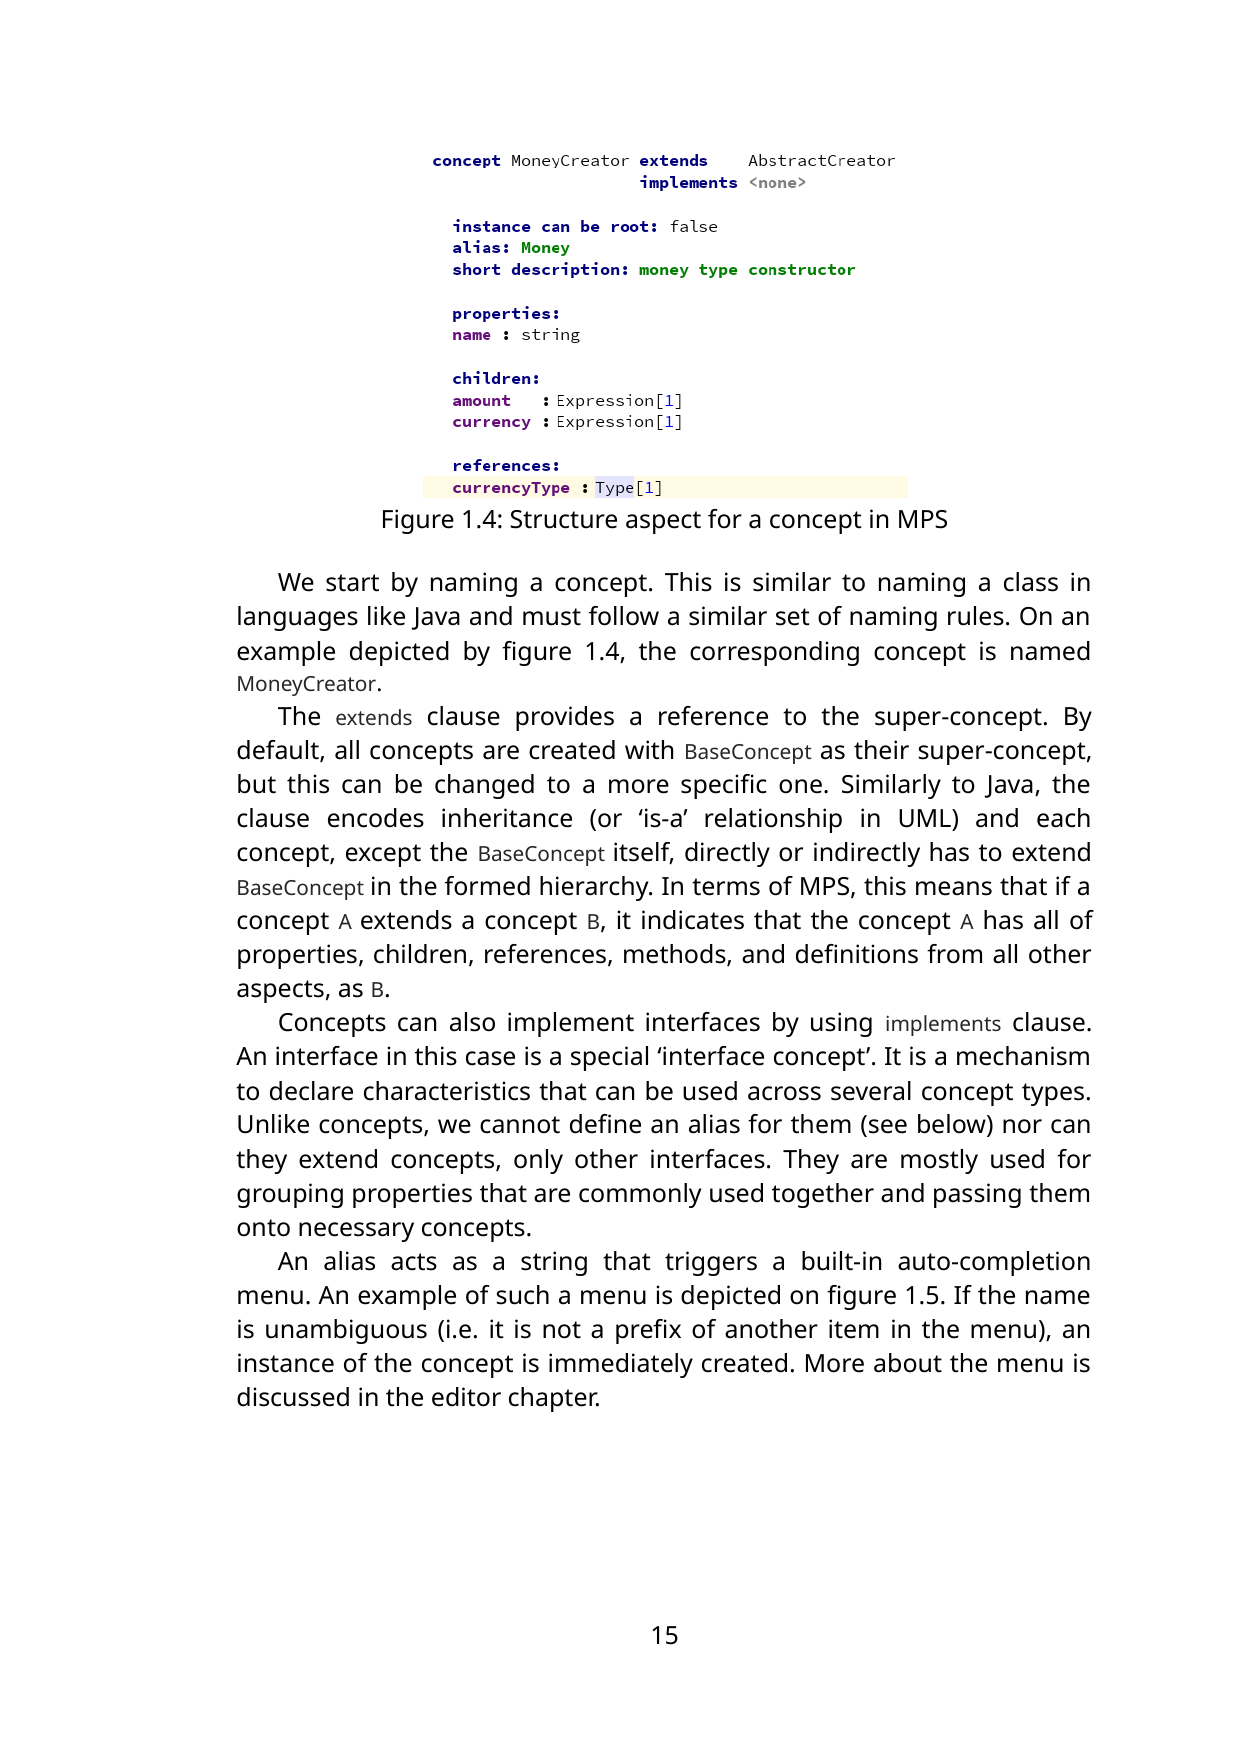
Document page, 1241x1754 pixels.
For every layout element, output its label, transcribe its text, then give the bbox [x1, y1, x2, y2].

text Concepts can also implement interfaces by using implements clause. An interface in this case is a special ‘interface concept’. It is a mechanism to declare characteristics that can be used across several concept types. Unlike concepts, we cannot define an alias for them (see below) nor can they extend concepts, only other interfaces. They are mostly used for grouping properties that are commonly used together and passing them onto necessary concepts. [236, 1005, 1092, 1243]
text The extends clause provides a reference to the super-concept. By default, all concepts are created with BaseConcept as their super-concept, but this can be changed to a more specific one. Similarly to Java, the clause encodes inheritance (or ‘is-a’ relationship in UML) and each concept, except the BaseConcept itself, directly or indirectly has to extend BaseConcept in the formed hierarchy. In terms of MPS, this means that if a concept A extends a concept B, it indicates that the concept A has all of properties, children, references, methods, and definitions from all other aspects, as B. [236, 698, 1092, 1005]
text Figure 1.4: Structure aspect for a concept in MPS [236, 502, 1092, 536]
text An alias acts as a string that triggers a built-in auto-completion menu. An example of such a menu is depicted on figure 1.5. If the name is unambiguous (i.e. it is not a prefix of another item in the menu), an instance of the concept is immediately created. More about the menu is discussed in the editor chapter. [236, 1243, 1092, 1414]
text We start by naming a concept. This is similar to naming a class in languages like Java and must follow a similar set of naming rules. On an example depicted by figure 1.4, the corresponding concept is named MoneyCreator. [236, 565, 1092, 698]
picture [418, 147, 911, 503]
